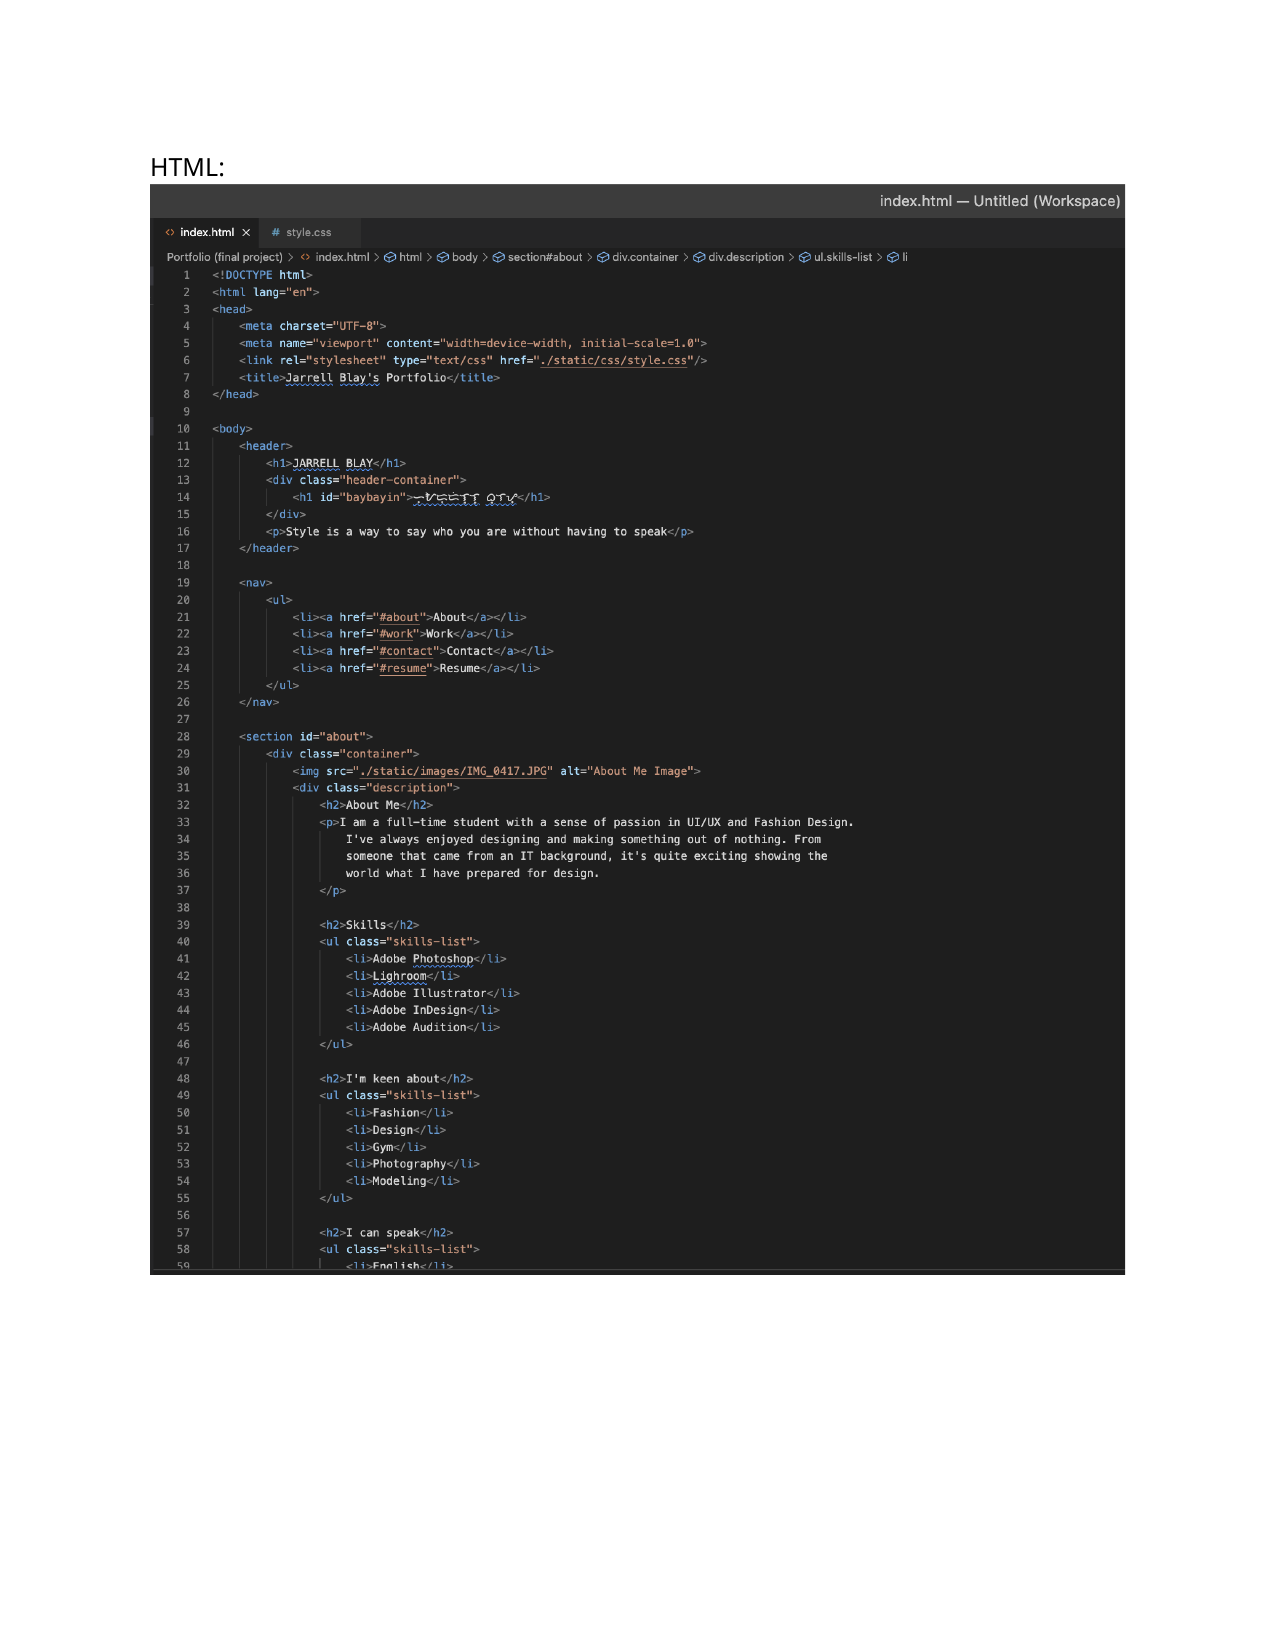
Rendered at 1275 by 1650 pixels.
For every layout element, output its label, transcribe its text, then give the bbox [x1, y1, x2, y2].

text HTML: [150, 150, 1125, 184]
picture [150, 184, 1125, 1275]
